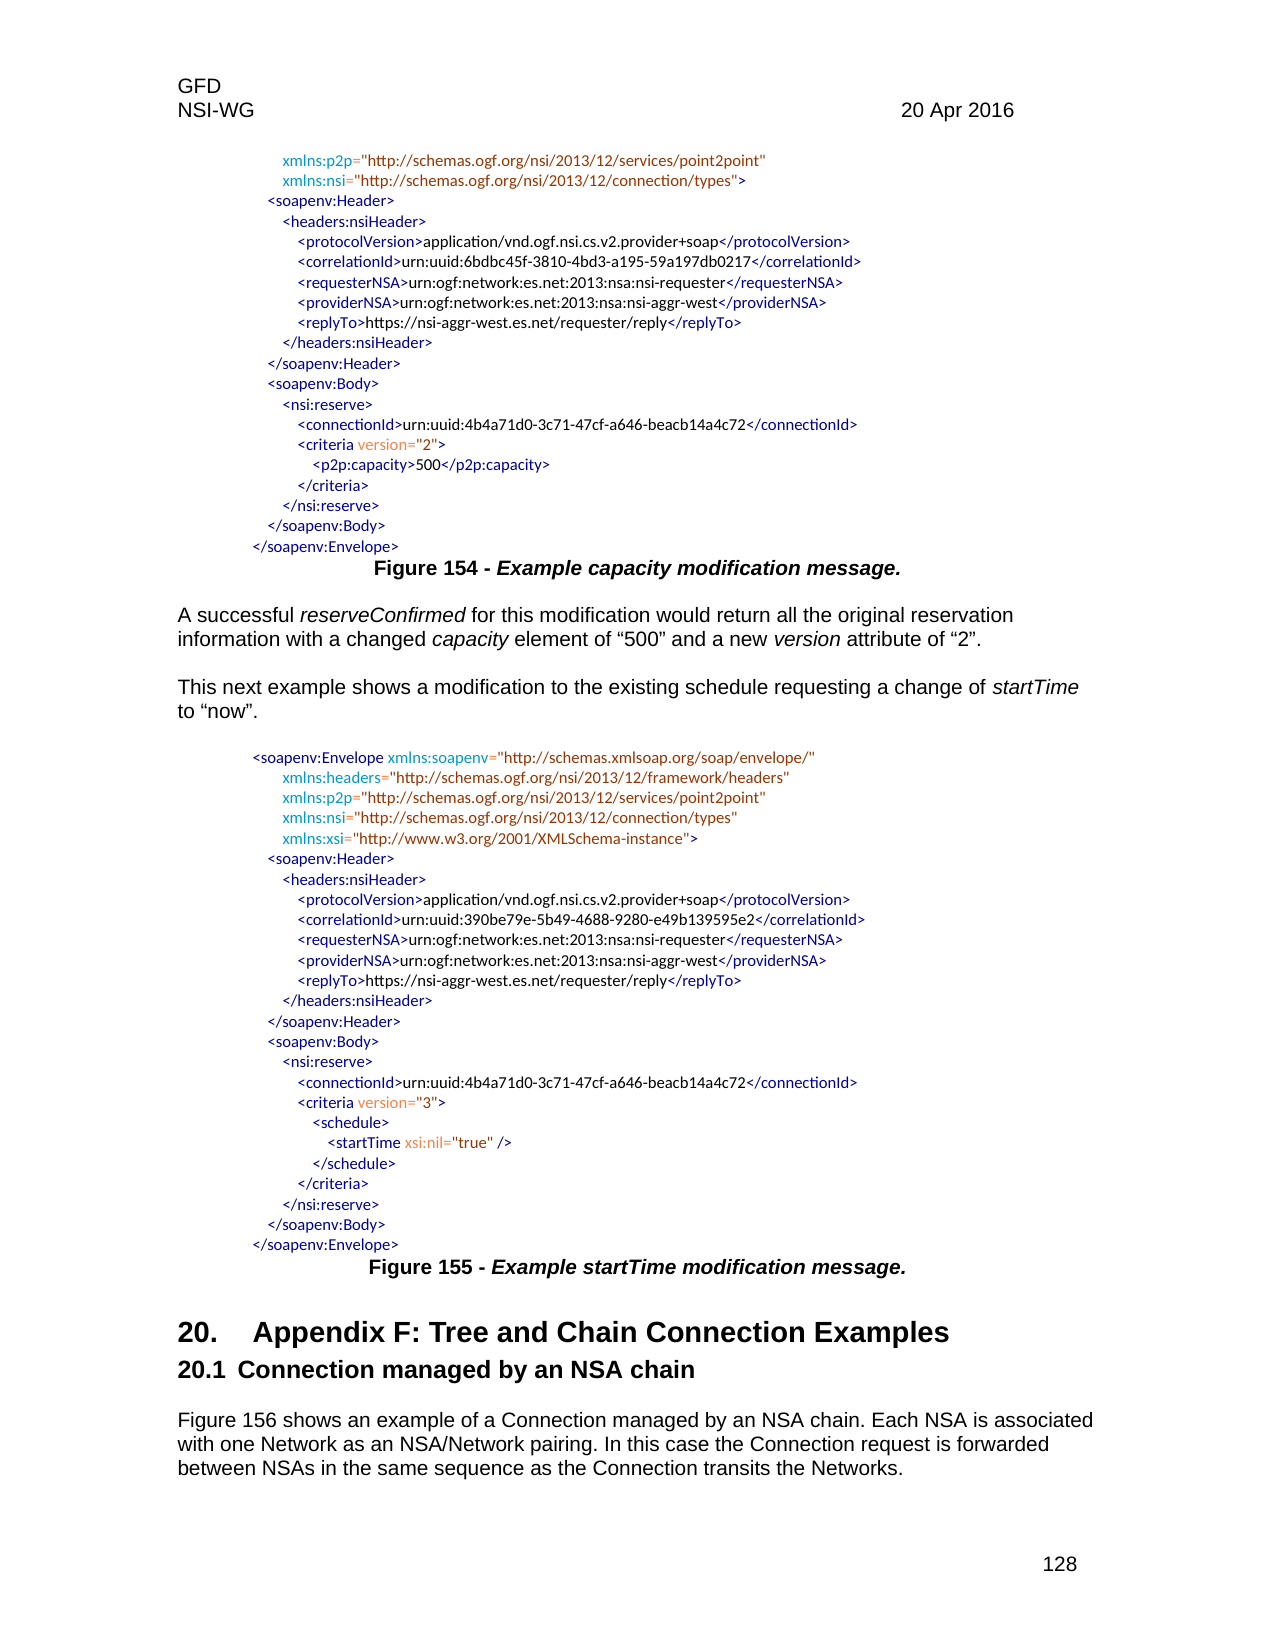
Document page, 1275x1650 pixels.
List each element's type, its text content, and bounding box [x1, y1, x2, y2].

text A successful reserveConfirmed for this modification would return all the original reservation information with a changed capacity element of “500” and a new version attribute of “2”. [177, 603, 1098, 651]
subtitle Appendix F: Tree and Chain Connection Examples [177, 1315, 1098, 1349]
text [252, 150, 1098, 556]
text <soapenv:Envelope xmlns:soapenv="http://schemas.xmlsoap.org/soap/envelope/" xmlns:headers="http://schemas.ogf.org/nsi/2013/12/framework/headers" xmlns:p2p="http://schemas.ogf.org/nsi/2013/12/services/point2point" xmlns:nsi="http://schemas.ogf.org/nsi/2013/12/connection/types" xmlns:xsi="http://www.w3.org/2001/XMLSchema-instance"> <soapenv:Header> <headers:nsiHeader> <protocolVersion>application/vnd.ogf.nsi.cs.v2.provider+soap</protocolVersion> <correlationId>urn:uuid:390be79e-5b49-4688-9280-e49b139595e2</correlationId> <requesterNSA>urn:ogf:network:es.net:2013:nsa:nsi-requester</requesterNSA> <providerNSA>urn:ogf:network:es.net:2013:nsa:nsi-aggr-west</providerNSA> <replyTo>https://nsi-aggr-west.es.net/requester/reply</replyTo> </headers:nsiHeader> </soapenv:Header> <soapenv:Body> <nsi:reserve> <connectionId>urn:uuid:4b4a71d0-3c71-47cf-a646-beacb14a4c72</connectionId> <criteria version="3"> <schedule> <startTime xsi:nil="true" /> </schedule> </criteria> </nsi:reserve> </soapenv:Body> </soapenv:Envelope> [252, 747, 1098, 1255]
text This next example shows a modification to the existing schedule requesting a change of startTime to “now”. [177, 675, 1098, 723]
subtitle Connection managed by an NSA chain [177, 1355, 1098, 1384]
